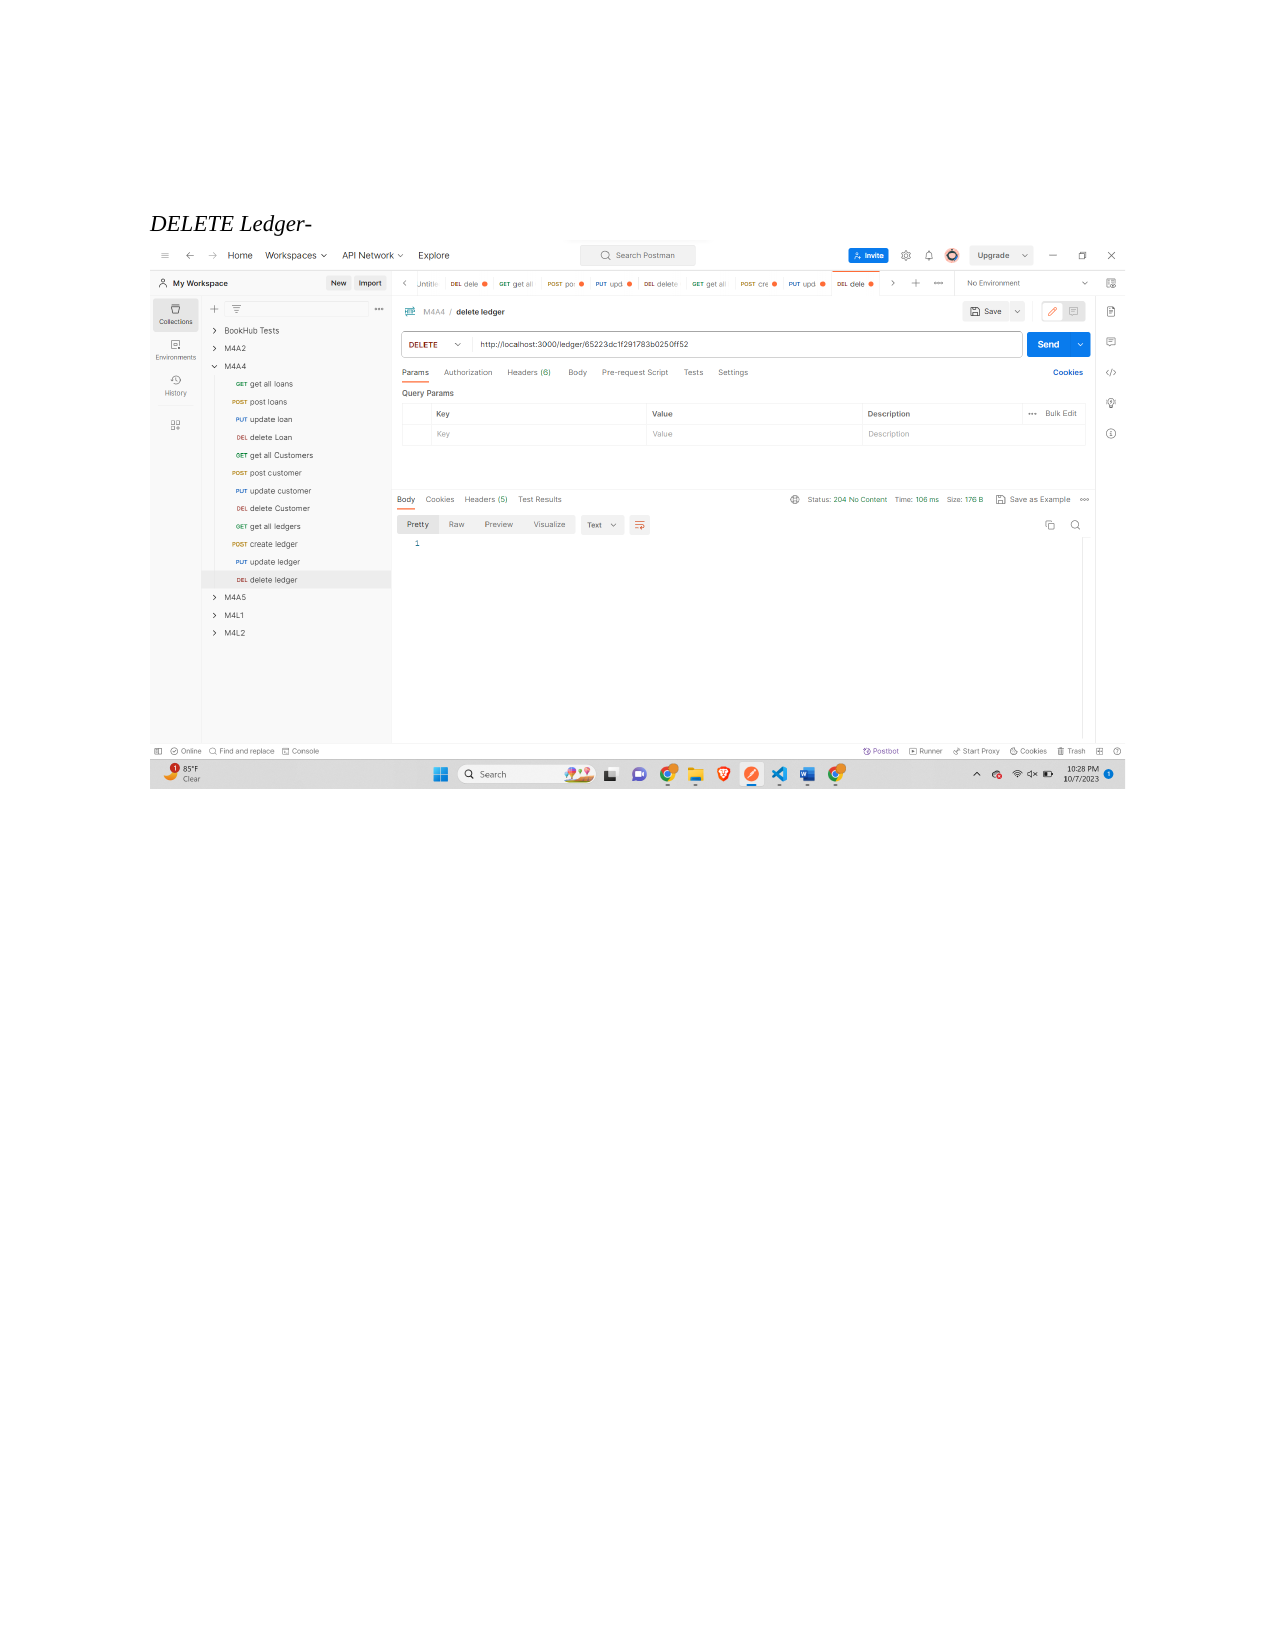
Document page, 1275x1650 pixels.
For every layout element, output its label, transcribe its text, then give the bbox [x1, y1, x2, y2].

text DELETE Ledger- [150, 210, 1125, 237]
picture [150, 240, 1125, 789]
